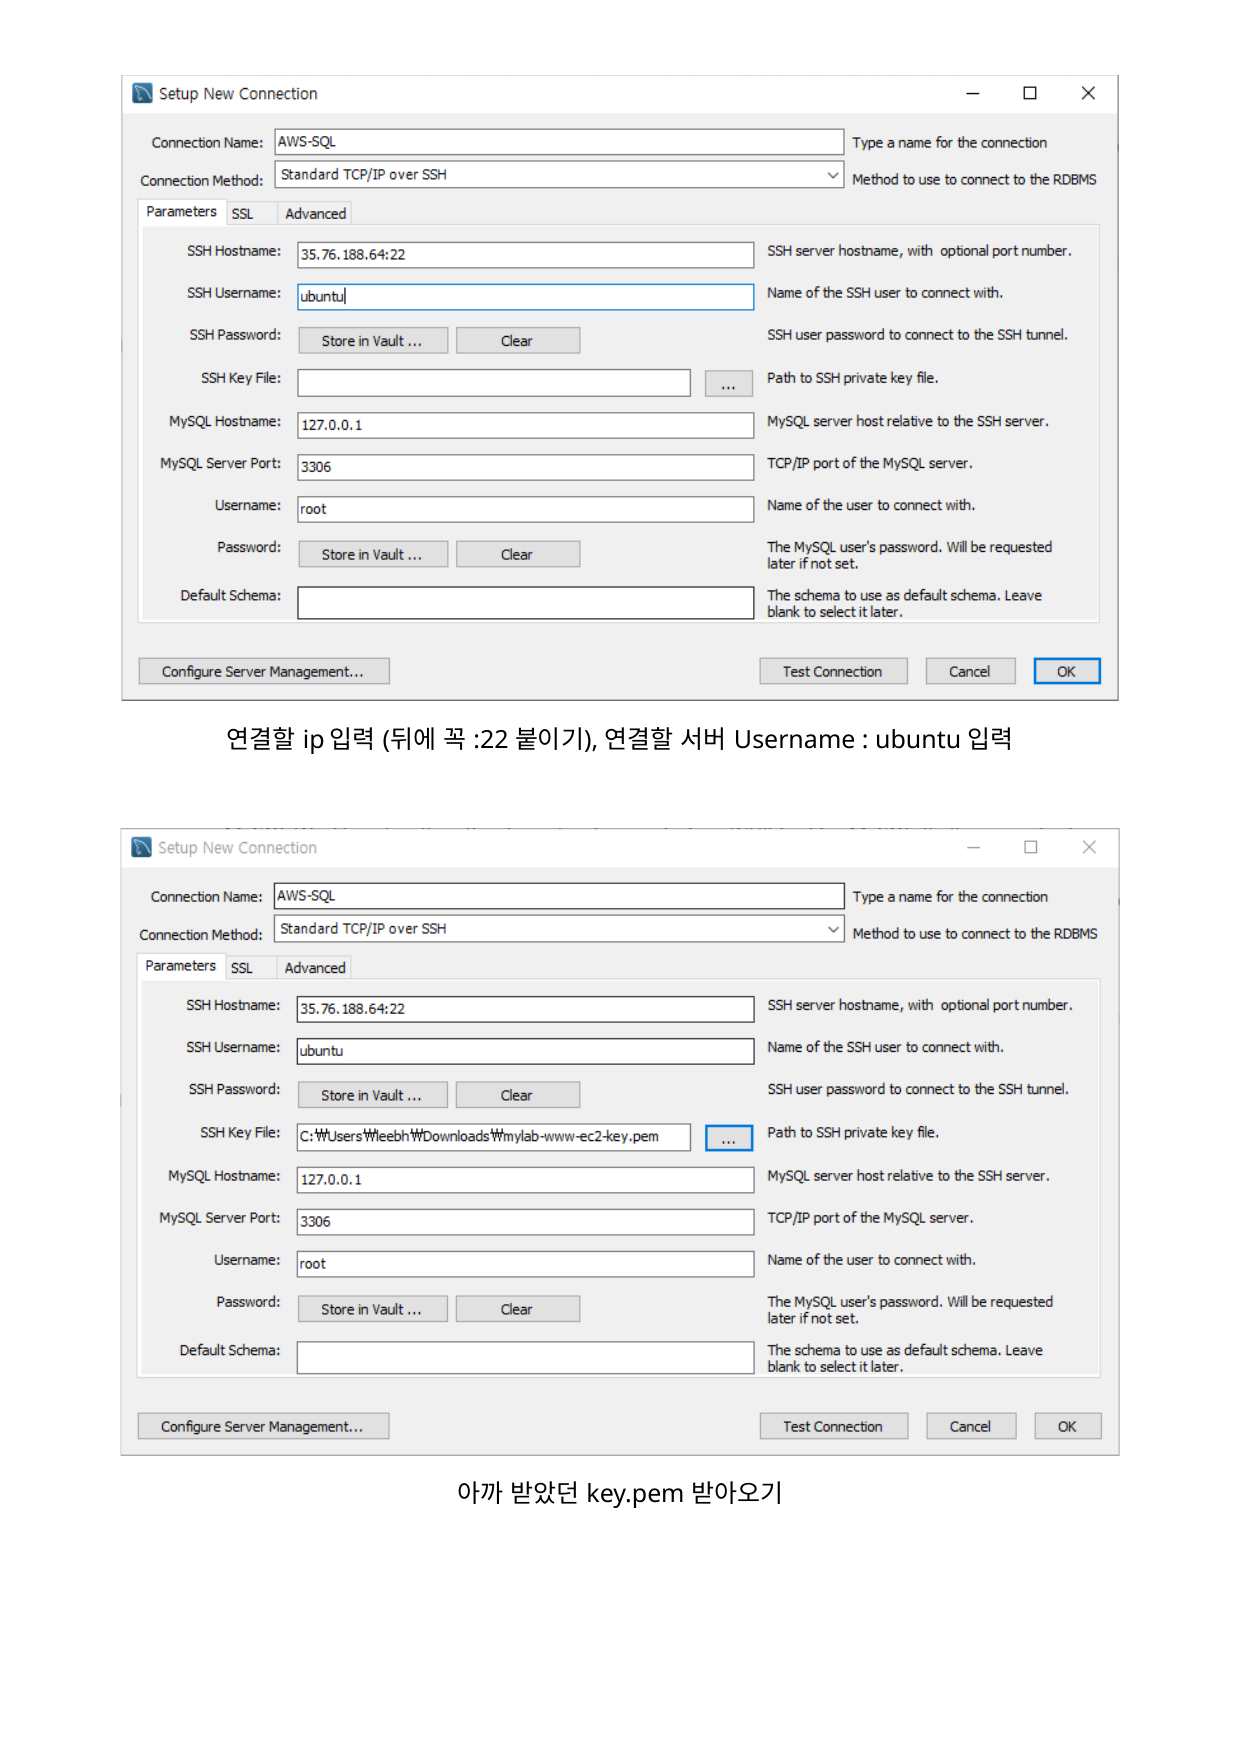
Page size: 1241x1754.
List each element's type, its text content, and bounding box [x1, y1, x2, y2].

picture [121, 75, 1119, 701]
picture [120, 828, 1120, 1456]
text 연결할 ip입력 (뒤에 꼭 :22 붙이기), 연결할 서버 Username : ubuntu 입력 [75, 719, 1165, 755]
text 아까 받았던 key.pem 받아오기 [75, 1474, 1165, 1510]
